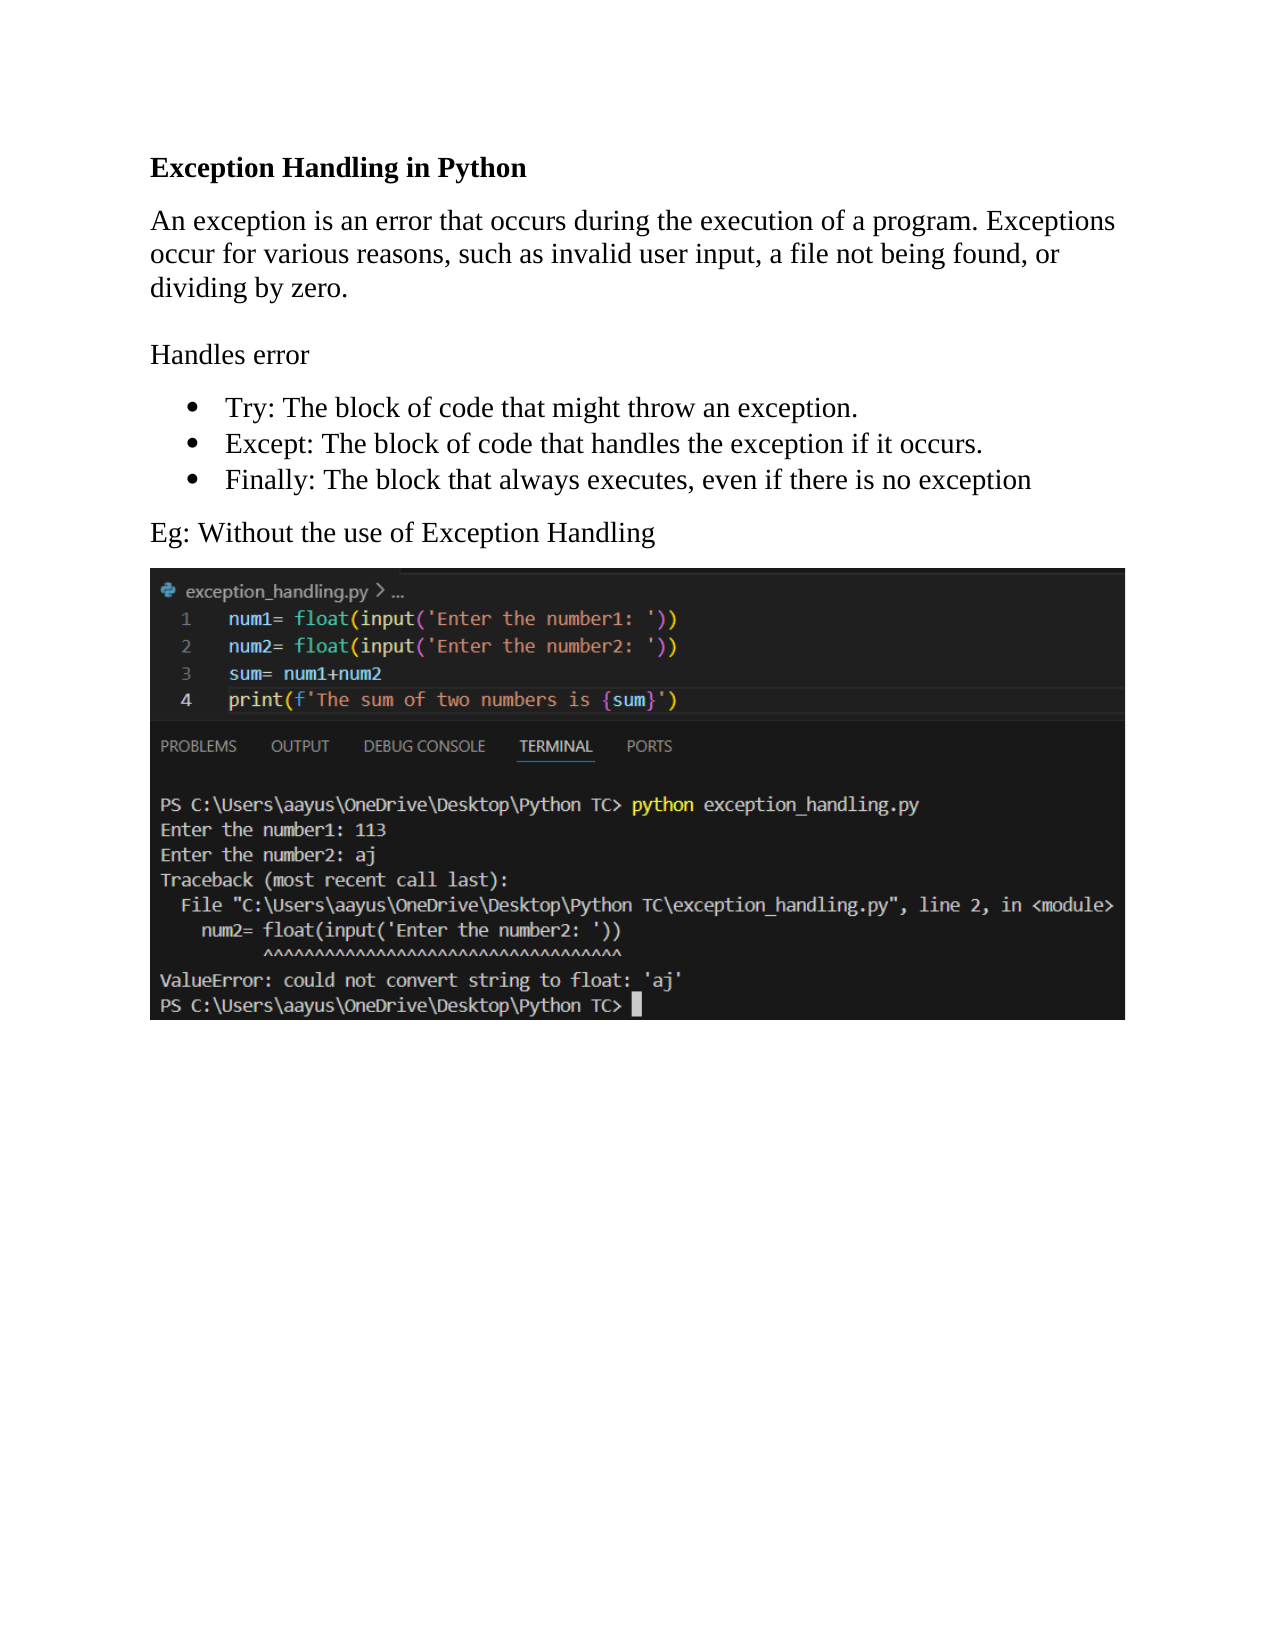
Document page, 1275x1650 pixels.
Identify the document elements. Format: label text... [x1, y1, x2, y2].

text An exception is an error that occurs during the execution of a program. Exceptions occur for various reasons, such as invalid user input, a file not being found, or dividing by zero. [150, 203, 1125, 303]
picture [150, 568, 1125, 1020]
list Finally: The block that always executes, even if there is no exception [187, 462, 1125, 496]
text Eg: Without the use of Exception Handling [150, 515, 1125, 549]
list Except: The block of code that handles the exception if it occurs. [187, 426, 1125, 460]
text Handles error [150, 337, 1125, 371]
text Exception Handling in Python [150, 150, 1125, 183]
list Try: The block of code that might throw an exception. [187, 390, 1125, 423]
